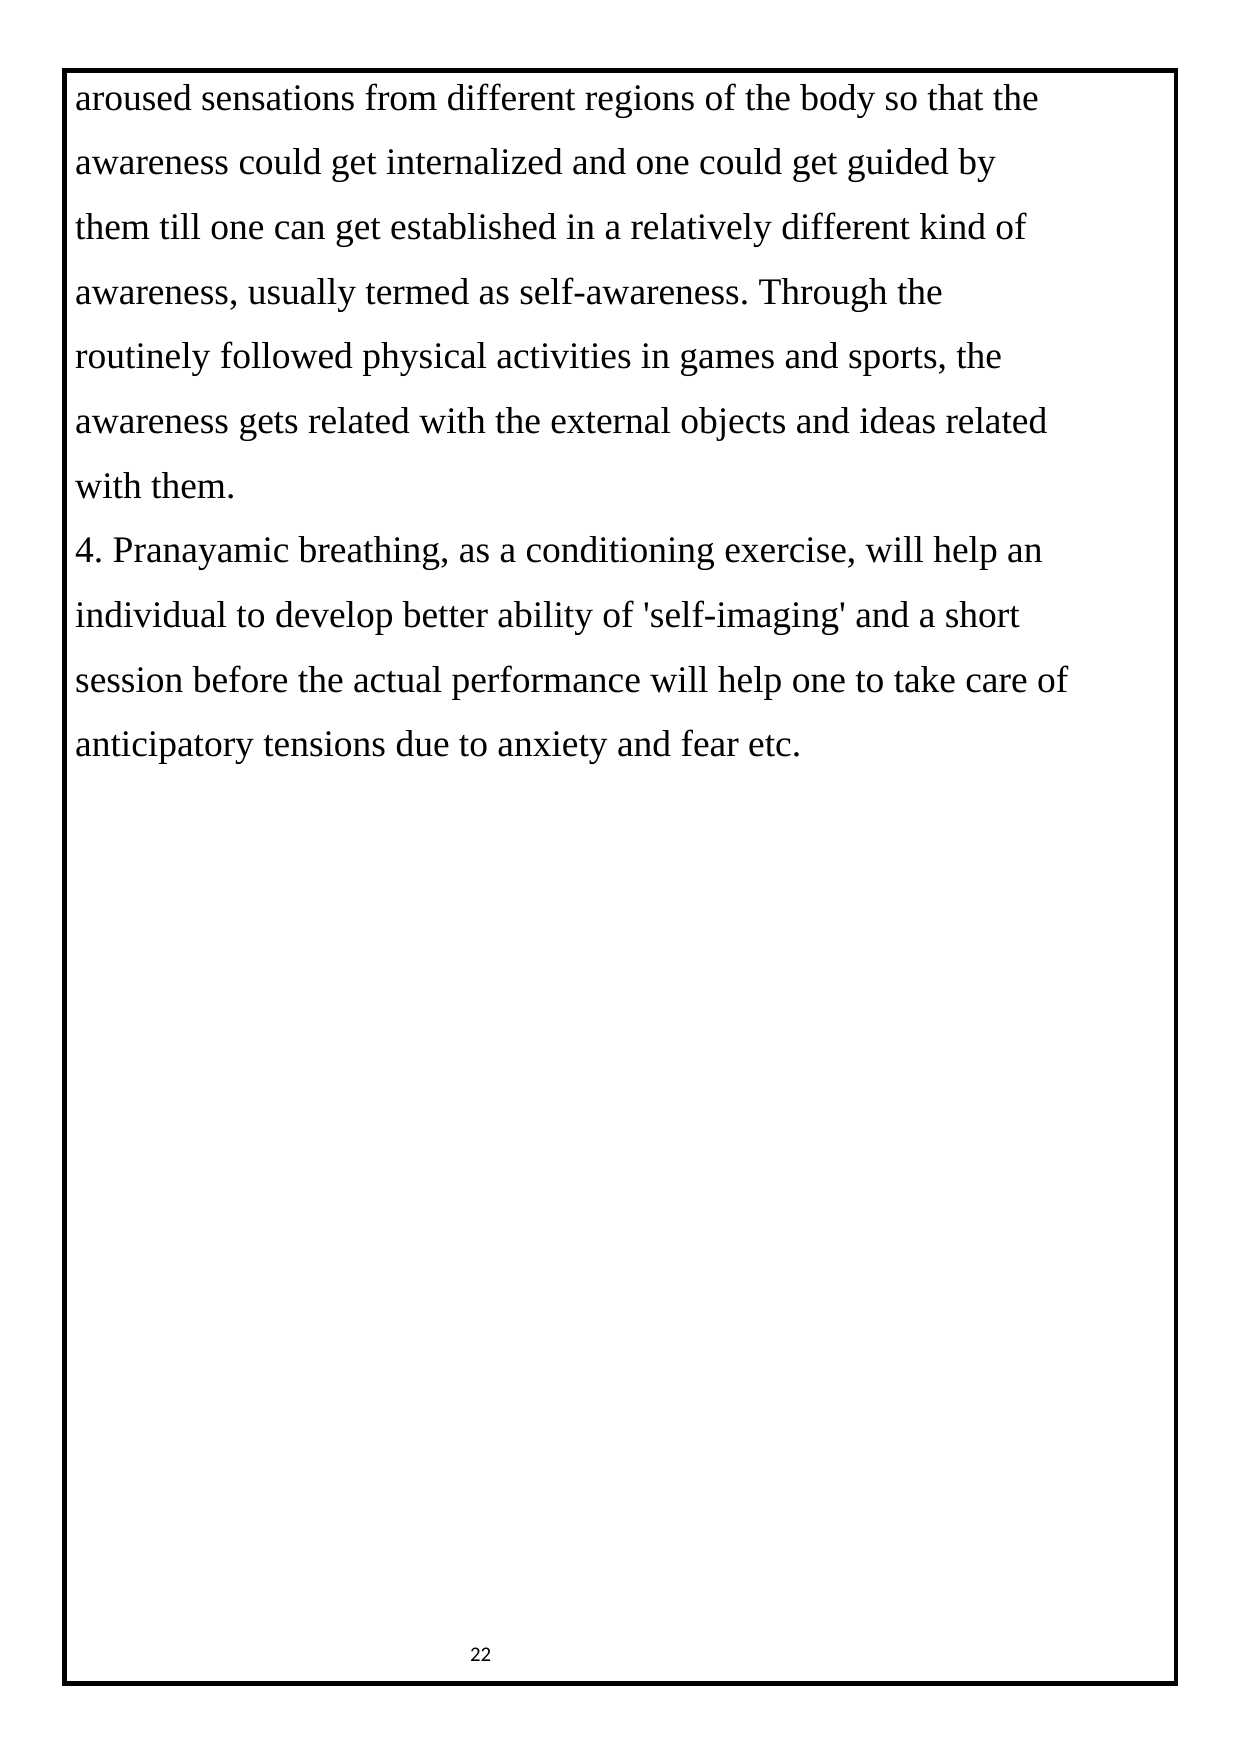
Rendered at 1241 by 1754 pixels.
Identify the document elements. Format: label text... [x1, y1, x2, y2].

text awareness gets related with the external objects and ideas related [75, 398, 1165, 442]
text anticipatory tensions due to anxiety and fear etc. [75, 722, 1165, 765]
text 4. Pranayamic breathing, as a conditioning exercise, will help an [75, 528, 1165, 571]
text aroused sensations from different regions of the body so that the [75, 75, 1165, 118]
text routinely followed physical activities in games and sports, the [75, 334, 1165, 377]
text session before the actual performance will help one to take care of [75, 657, 1165, 700]
text them till one can get established in a relatively different kind of [75, 204, 1165, 247]
text individual to develop better ability of 'self-imaging' and a short [75, 592, 1165, 636]
text with them. [75, 463, 1165, 506]
text awareness, usually termed as self-awareness. Through the [75, 269, 1165, 312]
text awareness could get internalized and one could get guided by [75, 140, 1165, 183]
